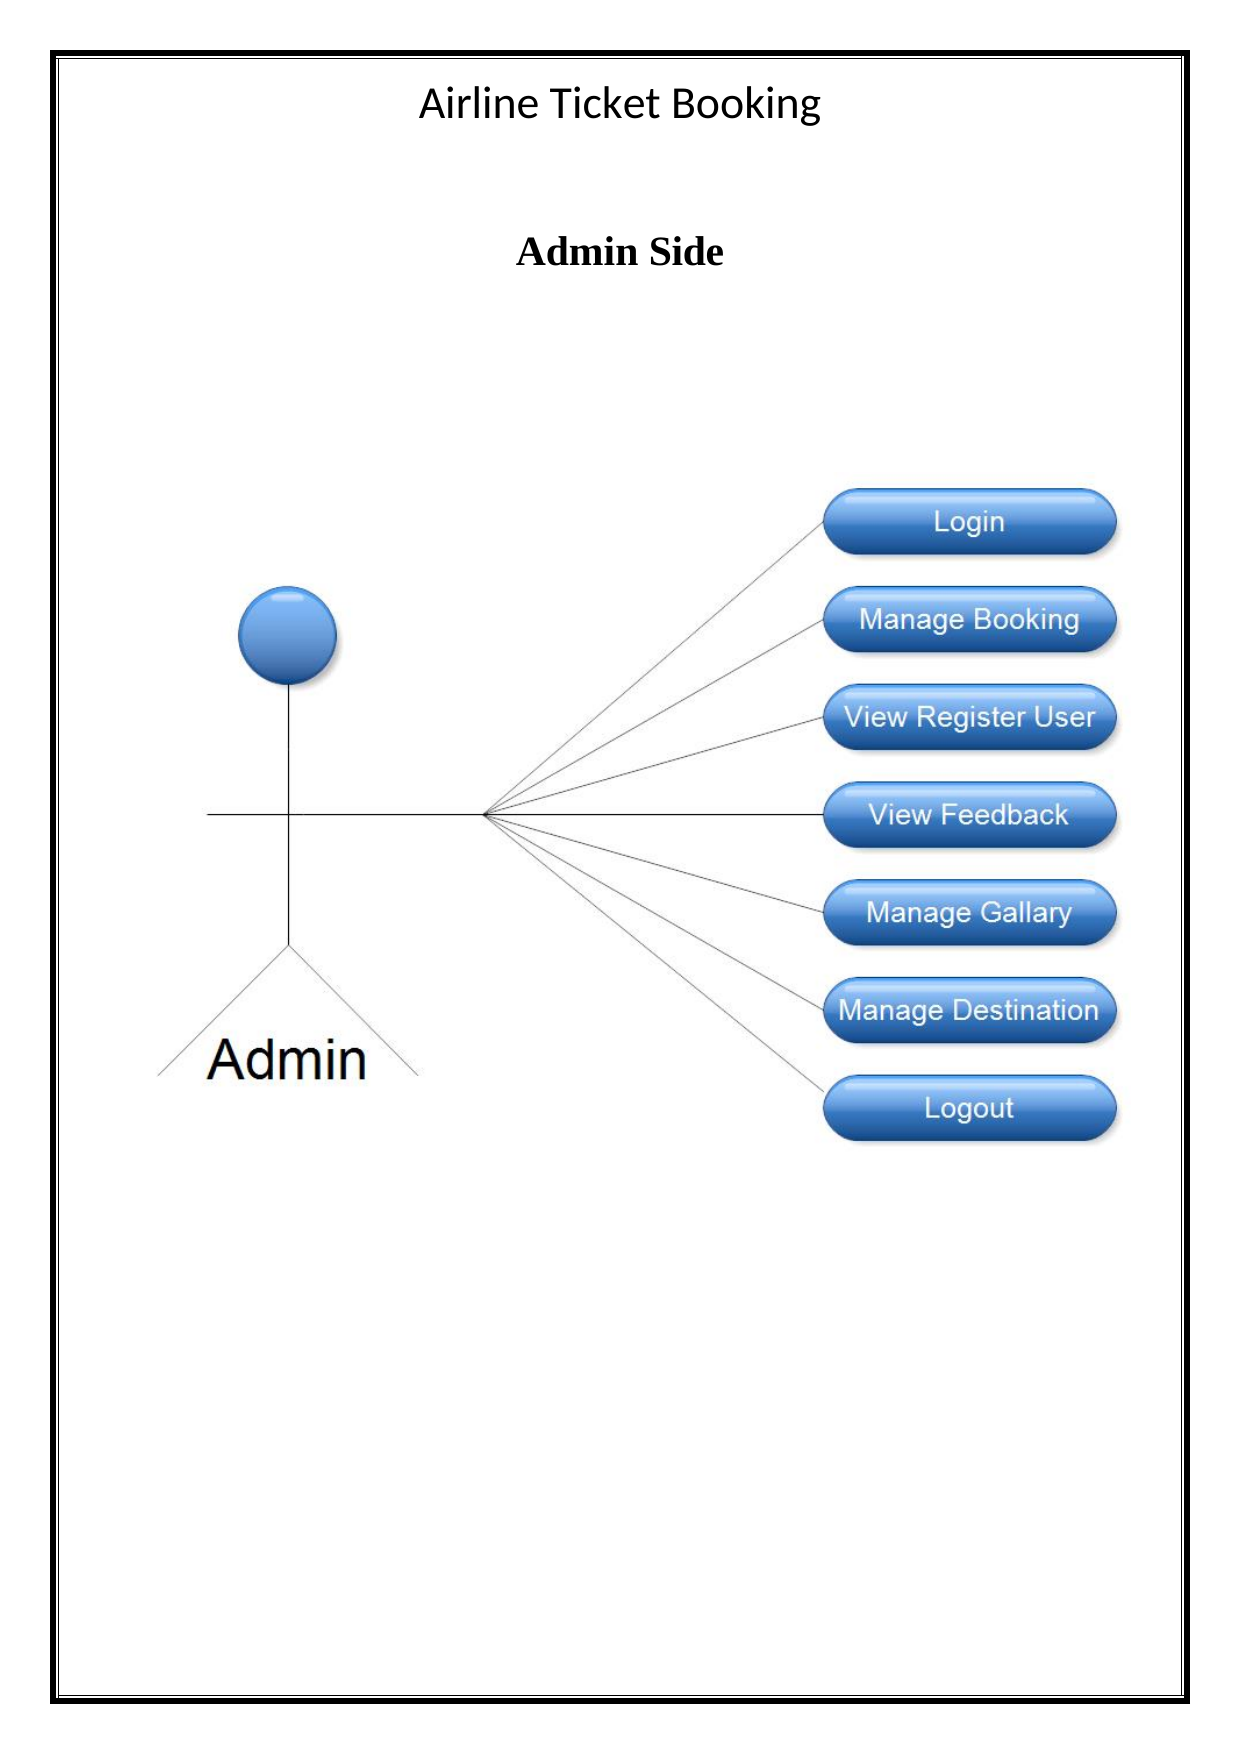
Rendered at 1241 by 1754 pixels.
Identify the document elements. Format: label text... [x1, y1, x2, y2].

picture [109, 472, 1131, 1155]
subtitle Admin Side [458, 227, 781, 274]
